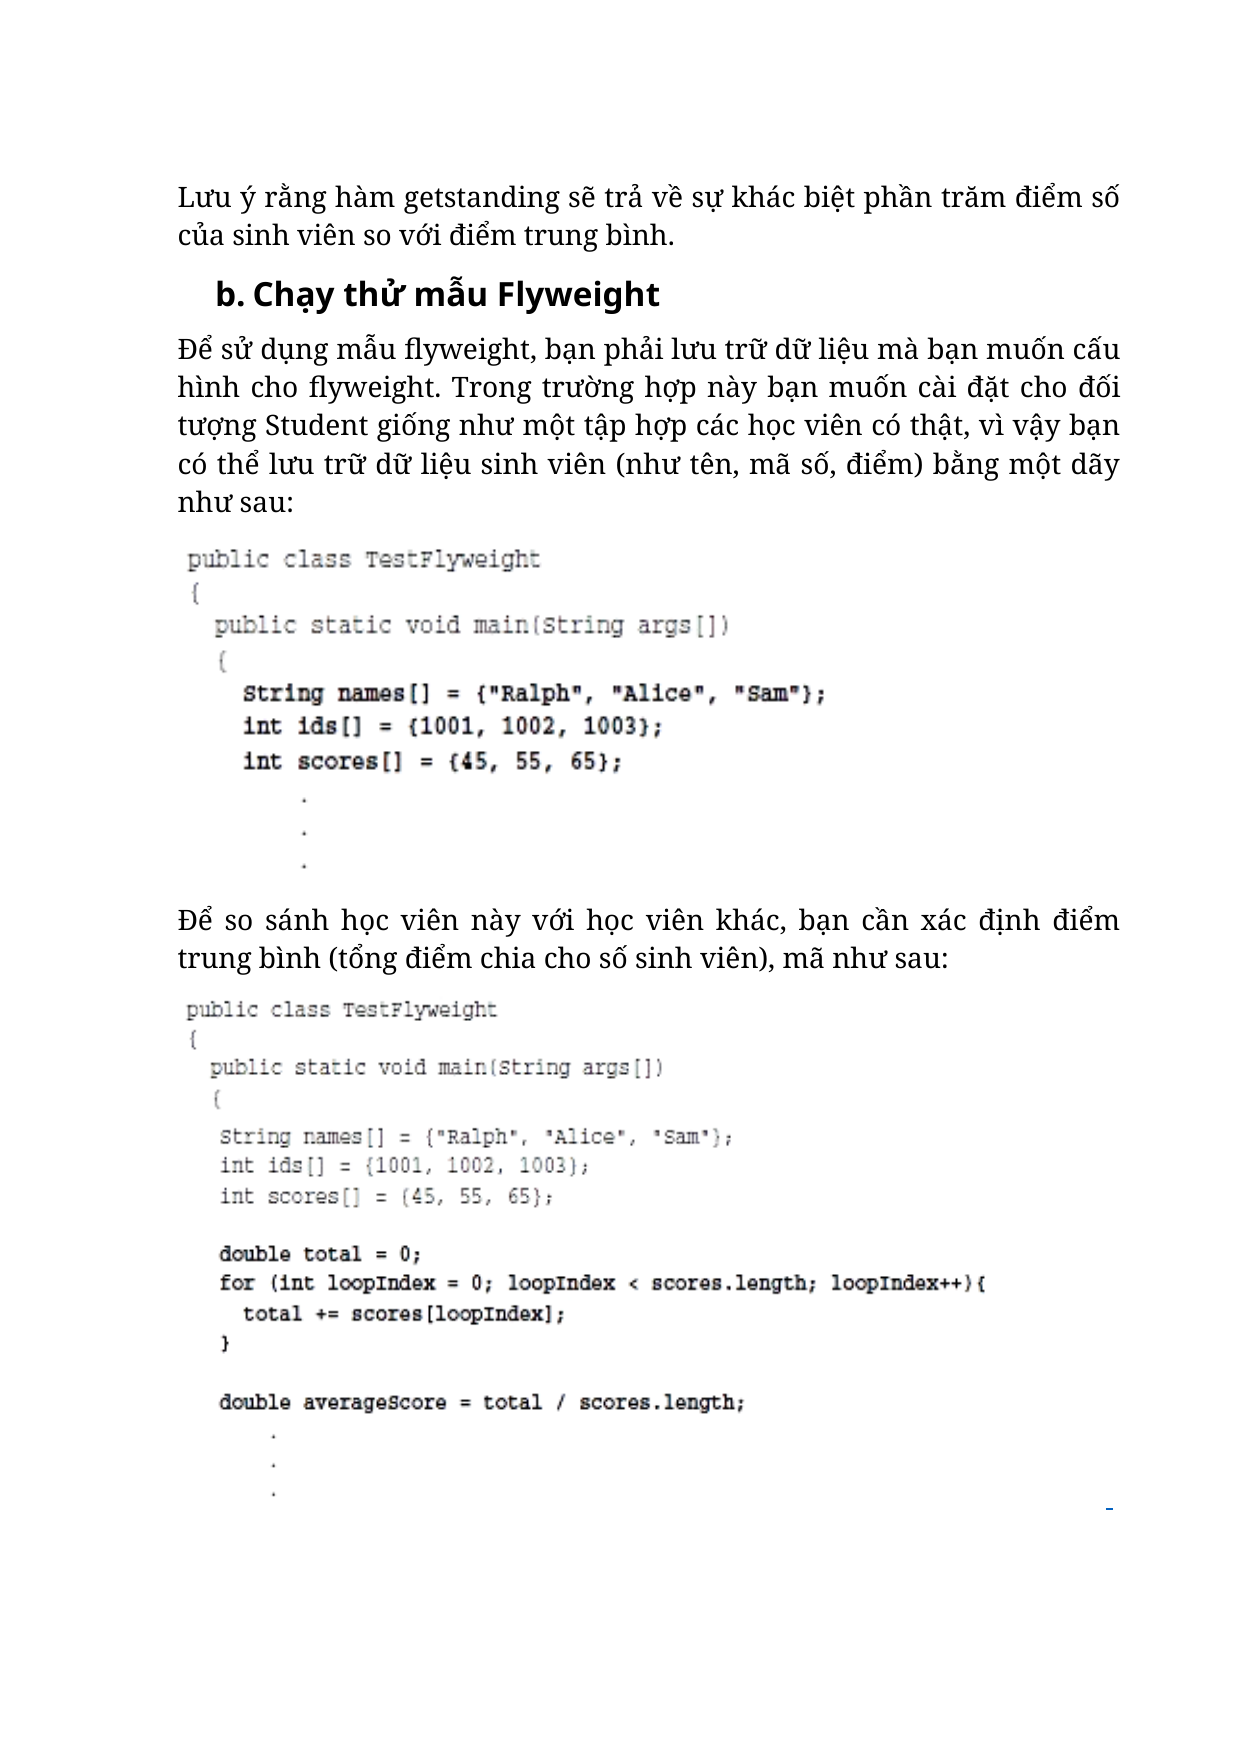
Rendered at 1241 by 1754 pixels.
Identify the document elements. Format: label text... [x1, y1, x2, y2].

picture [177, 994, 1106, 1506]
text Để sử dụng mẫu flyweight, bạn phải lưu trữ dữ liệu mà bạn muốn cấu hình cho flyweight. Trong trường hợp này bạn muốn cài đặt cho đối tượng Student giống như một tập hợp các học viên có thật, vì vậy bạn có thể lưu trữ dữ liệu sinh viên (như tên, mã số, điểm) bằng một dãy như sau: [177, 329, 1122, 521]
text Để so sánh học viên này với học viên khác, bạn cần xác định điểm trung bình (tổng điểm chia cho số sinh viên), mã như sau: [177, 900, 1122, 977]
subtitle Chạy thử mẫu Flyweight [215, 271, 1122, 316]
text Lưu ý rằng hàm getstanding sẽ trả về sự khác biệt phần trăm điểm số của sinh viên so với điểm trung bình. [177, 177, 1122, 254]
picture [177, 537, 1086, 884]
